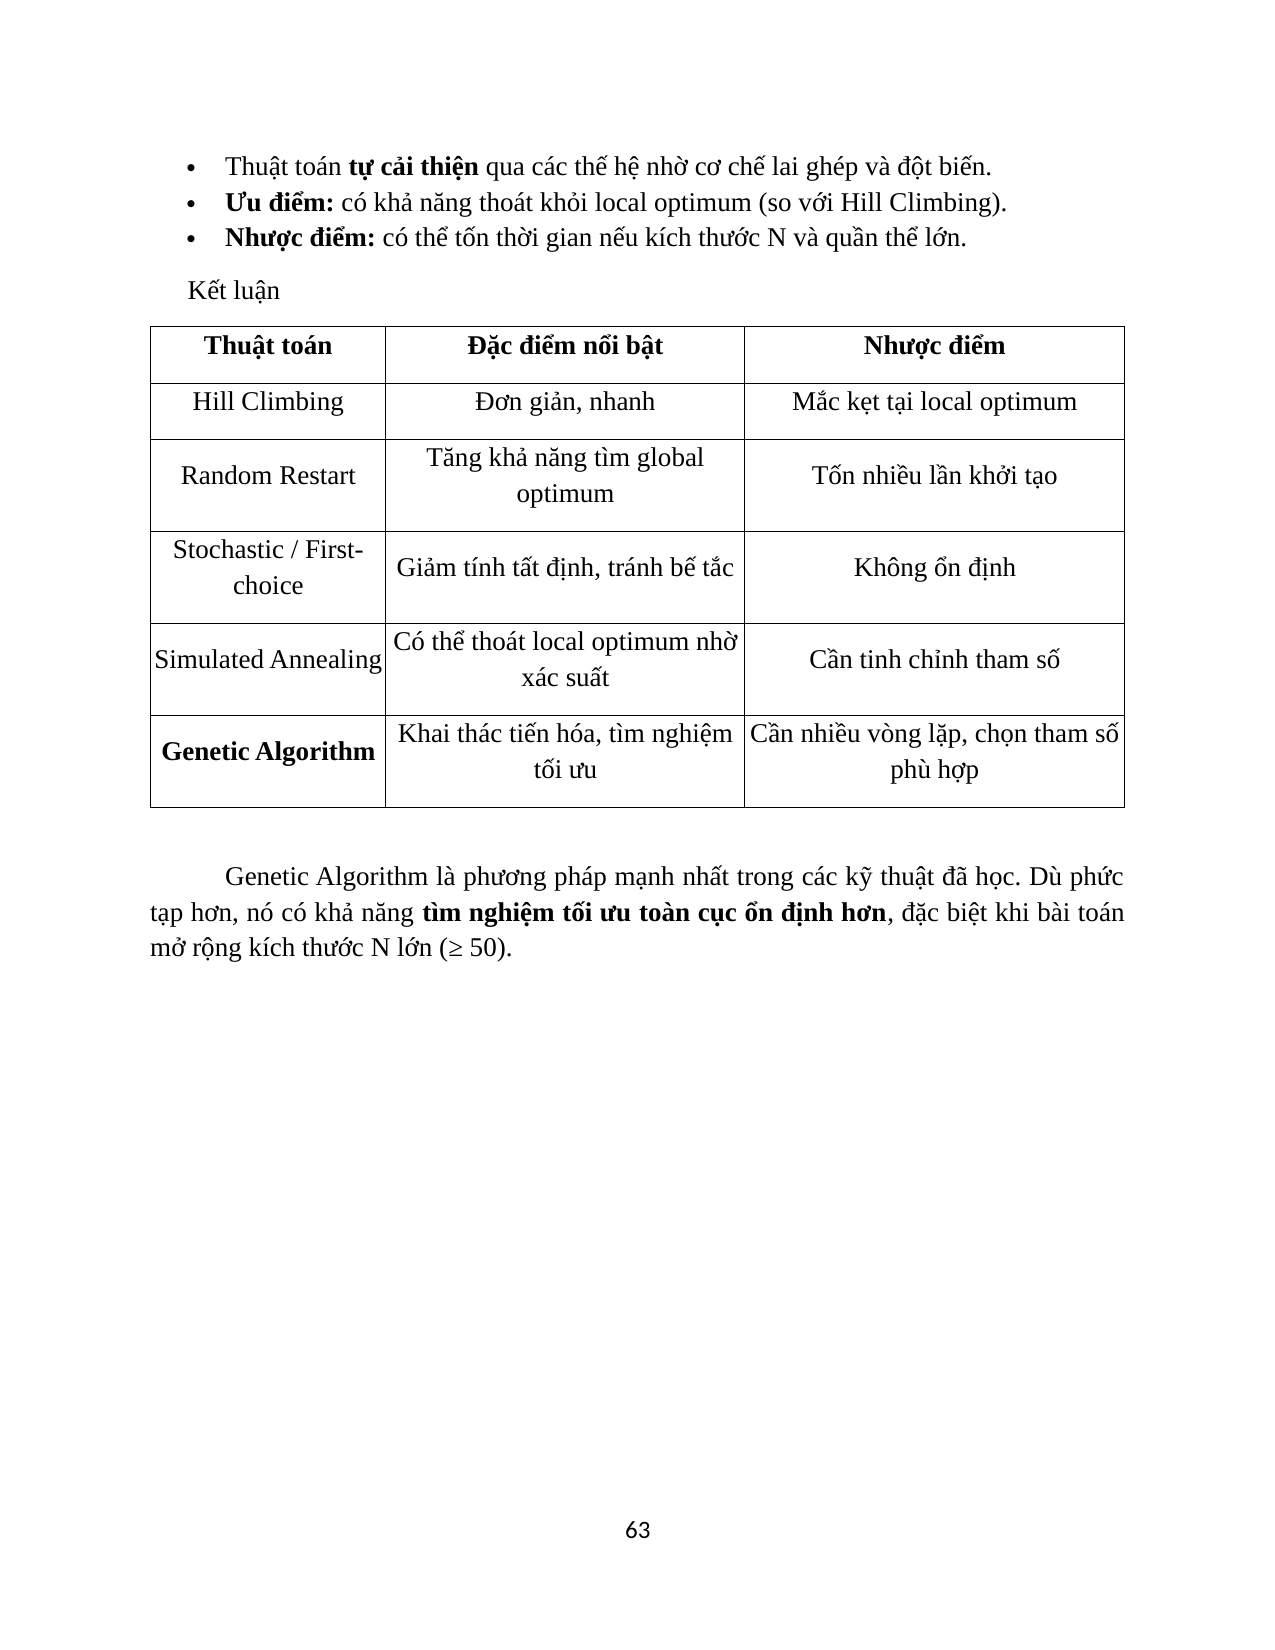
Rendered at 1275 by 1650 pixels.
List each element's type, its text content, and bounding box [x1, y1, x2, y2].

list Thuật toán tự cải thiện qua các thế hệ nhờ cơ chế lai ghép và đột biến. [187, 150, 1125, 181]
text Kết luận [150, 274, 1125, 305]
table_cell Không ổn định [745, 532, 1124, 623]
table_cell Hill Climbing [151, 384, 385, 439]
list Ưu điểm: có khả năng thoát khỏi local optimum (so với Hill Climbing). [187, 186, 1125, 217]
table_cell Khai thác tiến hóa, tìm nghiệm tối ưu [386, 716, 744, 807]
table_cell Cần tinh chỉnh tham số [745, 624, 1124, 715]
table_cell Simulated Annealing [151, 624, 385, 715]
table_header Nhược điểm [745, 327, 1124, 382]
table_cell Đơn giản, nhanh [386, 384, 744, 439]
table_cell Tốn nhiều lần khởi tạo [745, 440, 1124, 531]
text Genetic Algorithm là phương pháp mạnh nhất trong các kỹ thuật đã học. Dù phức tạp hơn, nó có khả năng tìm nghiệm tối ưu toàn cục ổn định hơn, đặc biệt khi bài toán mở rộng kích thước N lớn (≥ 50). [150, 860, 1125, 963]
table_header Thuật toán [151, 327, 385, 382]
table_header Đặc điểm nổi bật [386, 327, 744, 382]
table_cell Cần nhiều vòng lặp, chọn tham số phù hợp [745, 716, 1124, 807]
table_cell Stochastic / First-choice [151, 532, 385, 623]
table_cell Genetic Algorithm [151, 716, 385, 807]
table_cell Mắc kẹt tại local optimum [745, 384, 1124, 439]
list Nhược điểm: có thể tốn thời gian nếu kích thước N và quần thể lớn. [187, 221, 1125, 253]
table_cell Giảm tính tất định, tránh bế tắc [386, 532, 744, 623]
table_cell Random Restart [151, 440, 385, 531]
table_cell Có thể thoát local optimum nhờ xác suất [386, 624, 744, 715]
table_cell Tăng khả năng tìm global optimum [386, 440, 744, 531]
